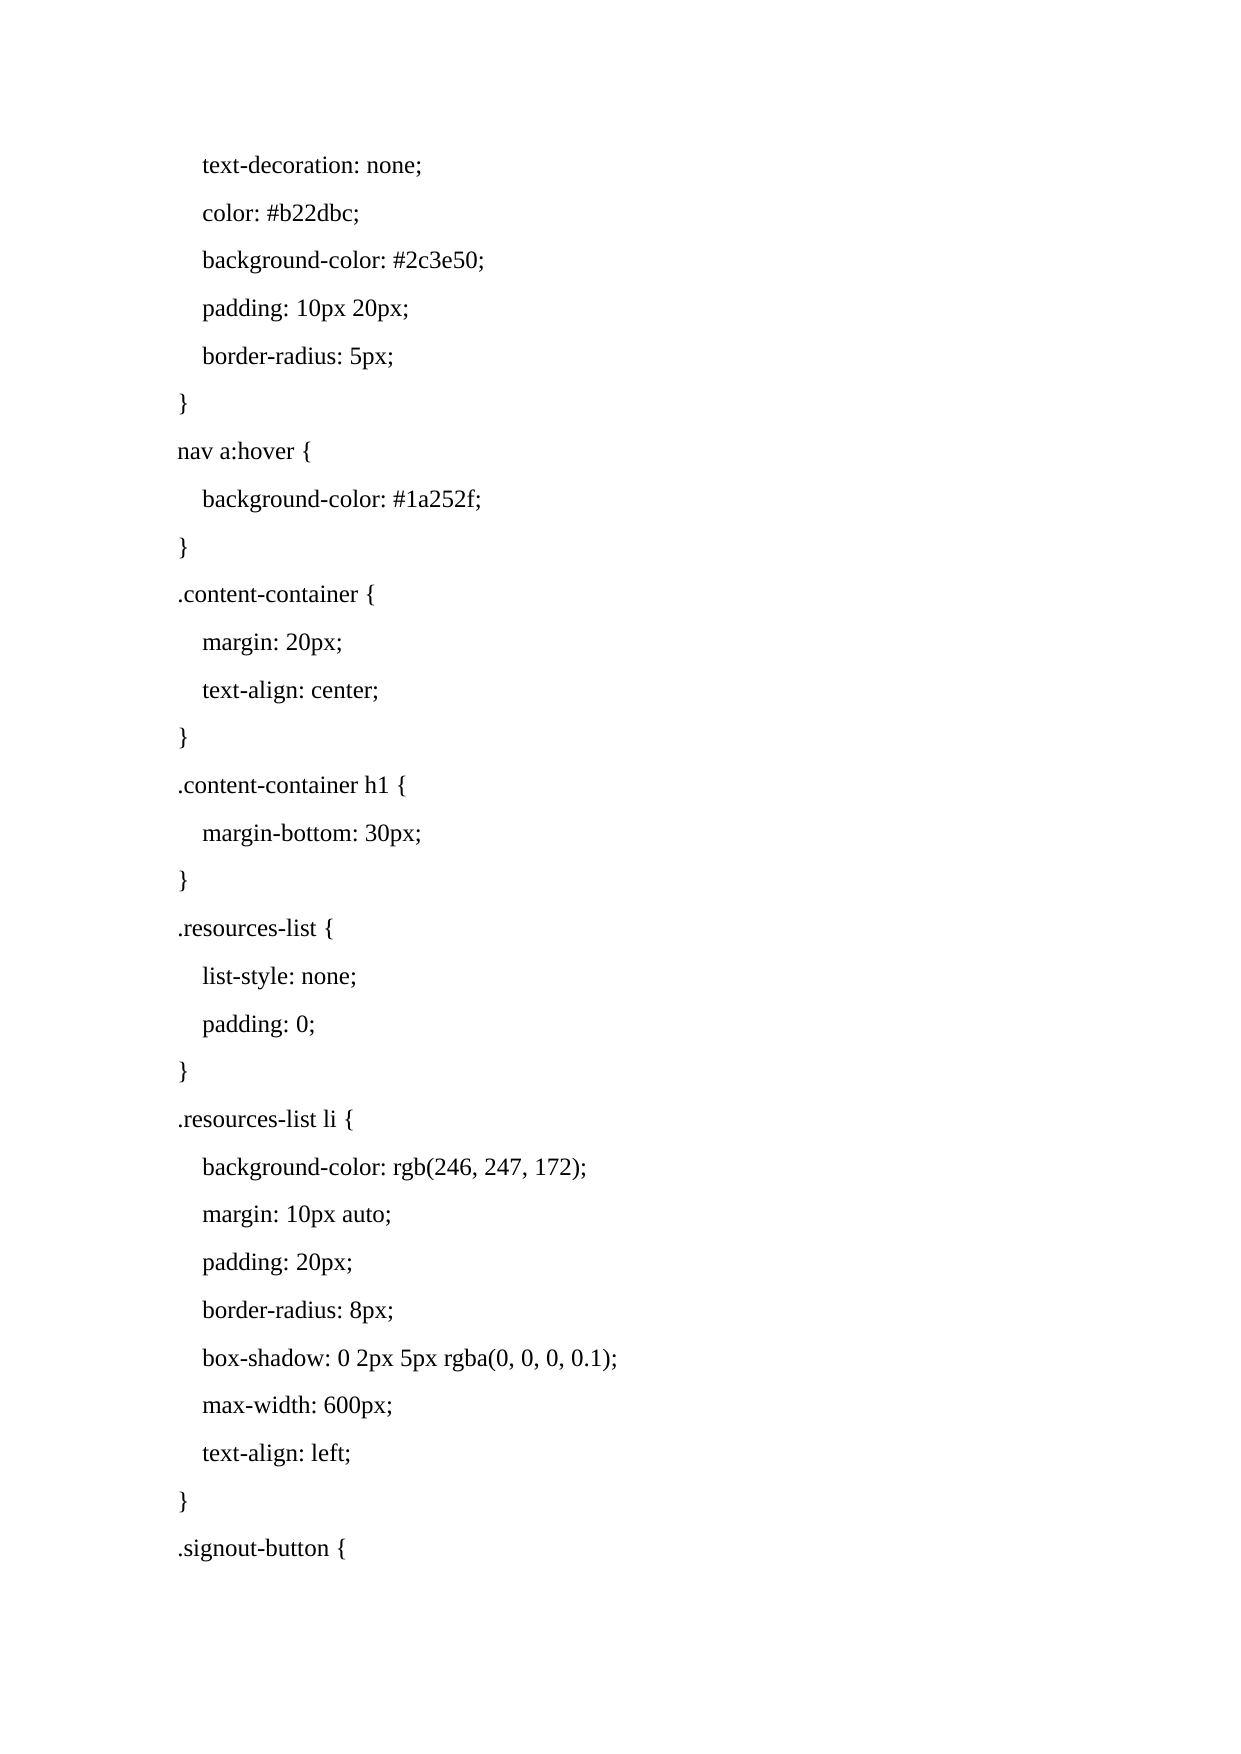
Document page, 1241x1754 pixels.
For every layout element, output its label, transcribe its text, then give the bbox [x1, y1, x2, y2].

text } [127, 722, 1090, 751]
text margin: 10px auto; [127, 1199, 1090, 1228]
text } [127, 1486, 1090, 1514]
text box-shadow: 0 2px 5px rgba(0, 0, 0, 0.1); [127, 1343, 1090, 1371]
text .content-container h1 { [127, 770, 1090, 799]
text padding: 0; [127, 1009, 1090, 1037]
text text-decoration: none; [127, 150, 1090, 179]
text .signout-button { [127, 1533, 1090, 1562]
text text-align: center; [127, 675, 1090, 703]
text .resources-list li { [127, 1104, 1090, 1133]
text border-radius: 5px; [127, 341, 1090, 369]
text padding: 20px; [127, 1247, 1090, 1276]
text margin: 20px; [127, 627, 1090, 656]
text nav a:hover { [127, 436, 1090, 465]
text } [127, 388, 1090, 417]
text list-style: none; [127, 961, 1090, 990]
text background-color: #2c3e50; [127, 245, 1090, 274]
text } [127, 532, 1090, 560]
text margin-bottom: 30px; [127, 818, 1090, 847]
text border-radius: 8px; [127, 1295, 1090, 1324]
text .resources-list { [127, 913, 1090, 942]
text padding: 10px 20px; [127, 293, 1090, 322]
text } [127, 866, 1090, 894]
text text-align: left; [127, 1438, 1090, 1467]
text } [127, 1056, 1090, 1085]
text max-width: 600px; [127, 1390, 1090, 1419]
text color: #b22dbc; [127, 198, 1090, 226]
text .content-container { [127, 579, 1090, 608]
text background-color: rgb(246, 247, 172); [127, 1152, 1090, 1181]
text background-color: #1a252f; [127, 484, 1090, 513]
